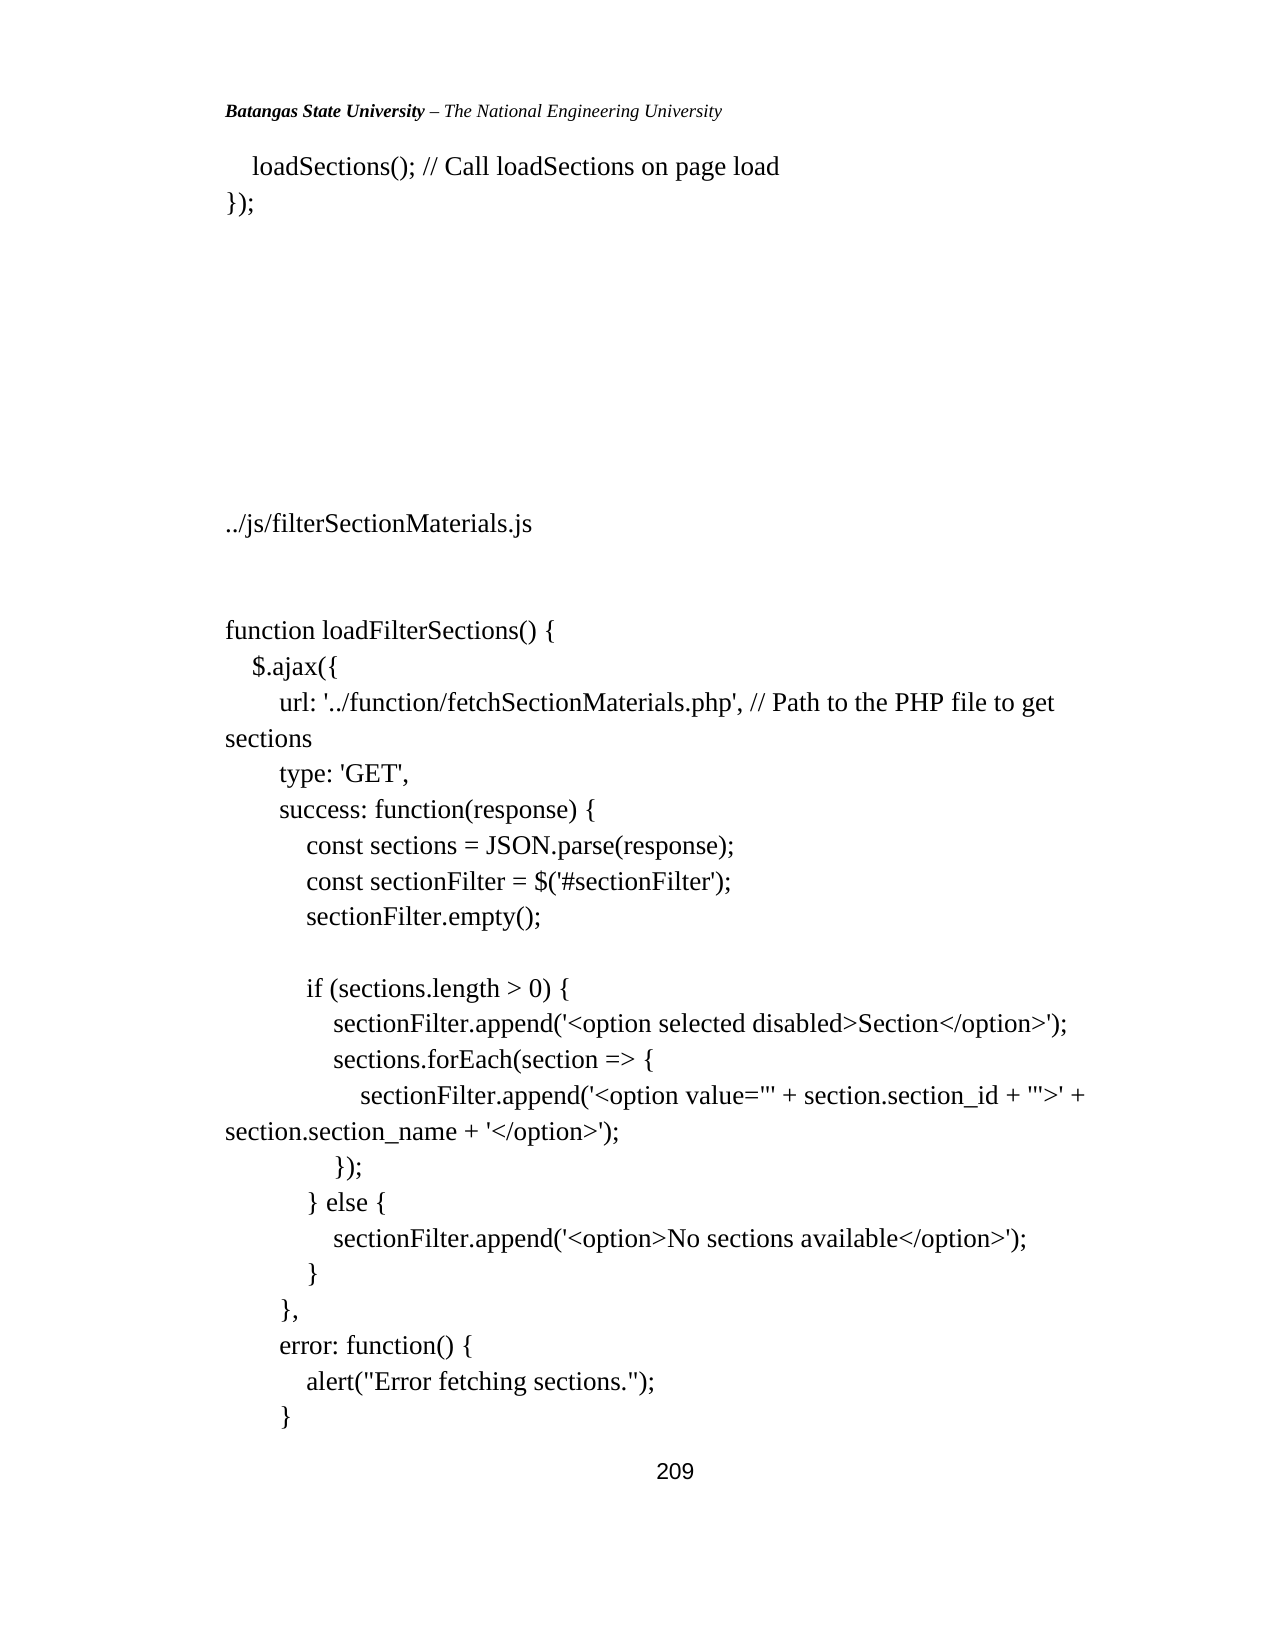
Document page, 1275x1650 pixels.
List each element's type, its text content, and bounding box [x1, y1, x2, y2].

text sectionFilter.empty(); [225, 900, 1125, 931]
text alert("Error fetching sections."); [225, 1365, 1125, 1396]
text const sections = JSON.parse(response); [225, 829, 1125, 860]
text if (sections.length > 0) { [225, 972, 1125, 1003]
text } [225, 1258, 1125, 1289]
text $.ajax({ [225, 650, 1125, 681]
text const sectionFilter = $('#sectionFilter'); [225, 864, 1125, 896]
text } [225, 1401, 1125, 1432]
text sectionFilter.append('<option selected disabled>Section</option>'); [225, 1007, 1125, 1039]
text error: function() { [225, 1329, 1125, 1360]
text function loadFilterSections() { [225, 614, 1125, 646]
text sectionFilter.append('<option>No sections available</option>'); [225, 1222, 1125, 1253]
text type: 'GET', [225, 757, 1125, 788]
text }, [225, 1293, 1125, 1324]
text }); [225, 186, 1125, 217]
text loadSections(); // Call loadSections on page load [225, 150, 1125, 181]
text url: '../function/fetchSectionMaterials.php', // Path to the PHP file to get sections [225, 686, 1125, 753]
text sectionFilter.append('<option value="' + section.section_id + '">' + section.section_name + '</option>'); [225, 1079, 1125, 1146]
text } else { [225, 1186, 1125, 1217]
text success: function(response) { [225, 793, 1125, 824]
text }); [225, 1150, 1125, 1182]
text sections.forEach(section => { [225, 1043, 1125, 1074]
text ../js/filterSectionMaterials.js [225, 507, 1125, 538]
